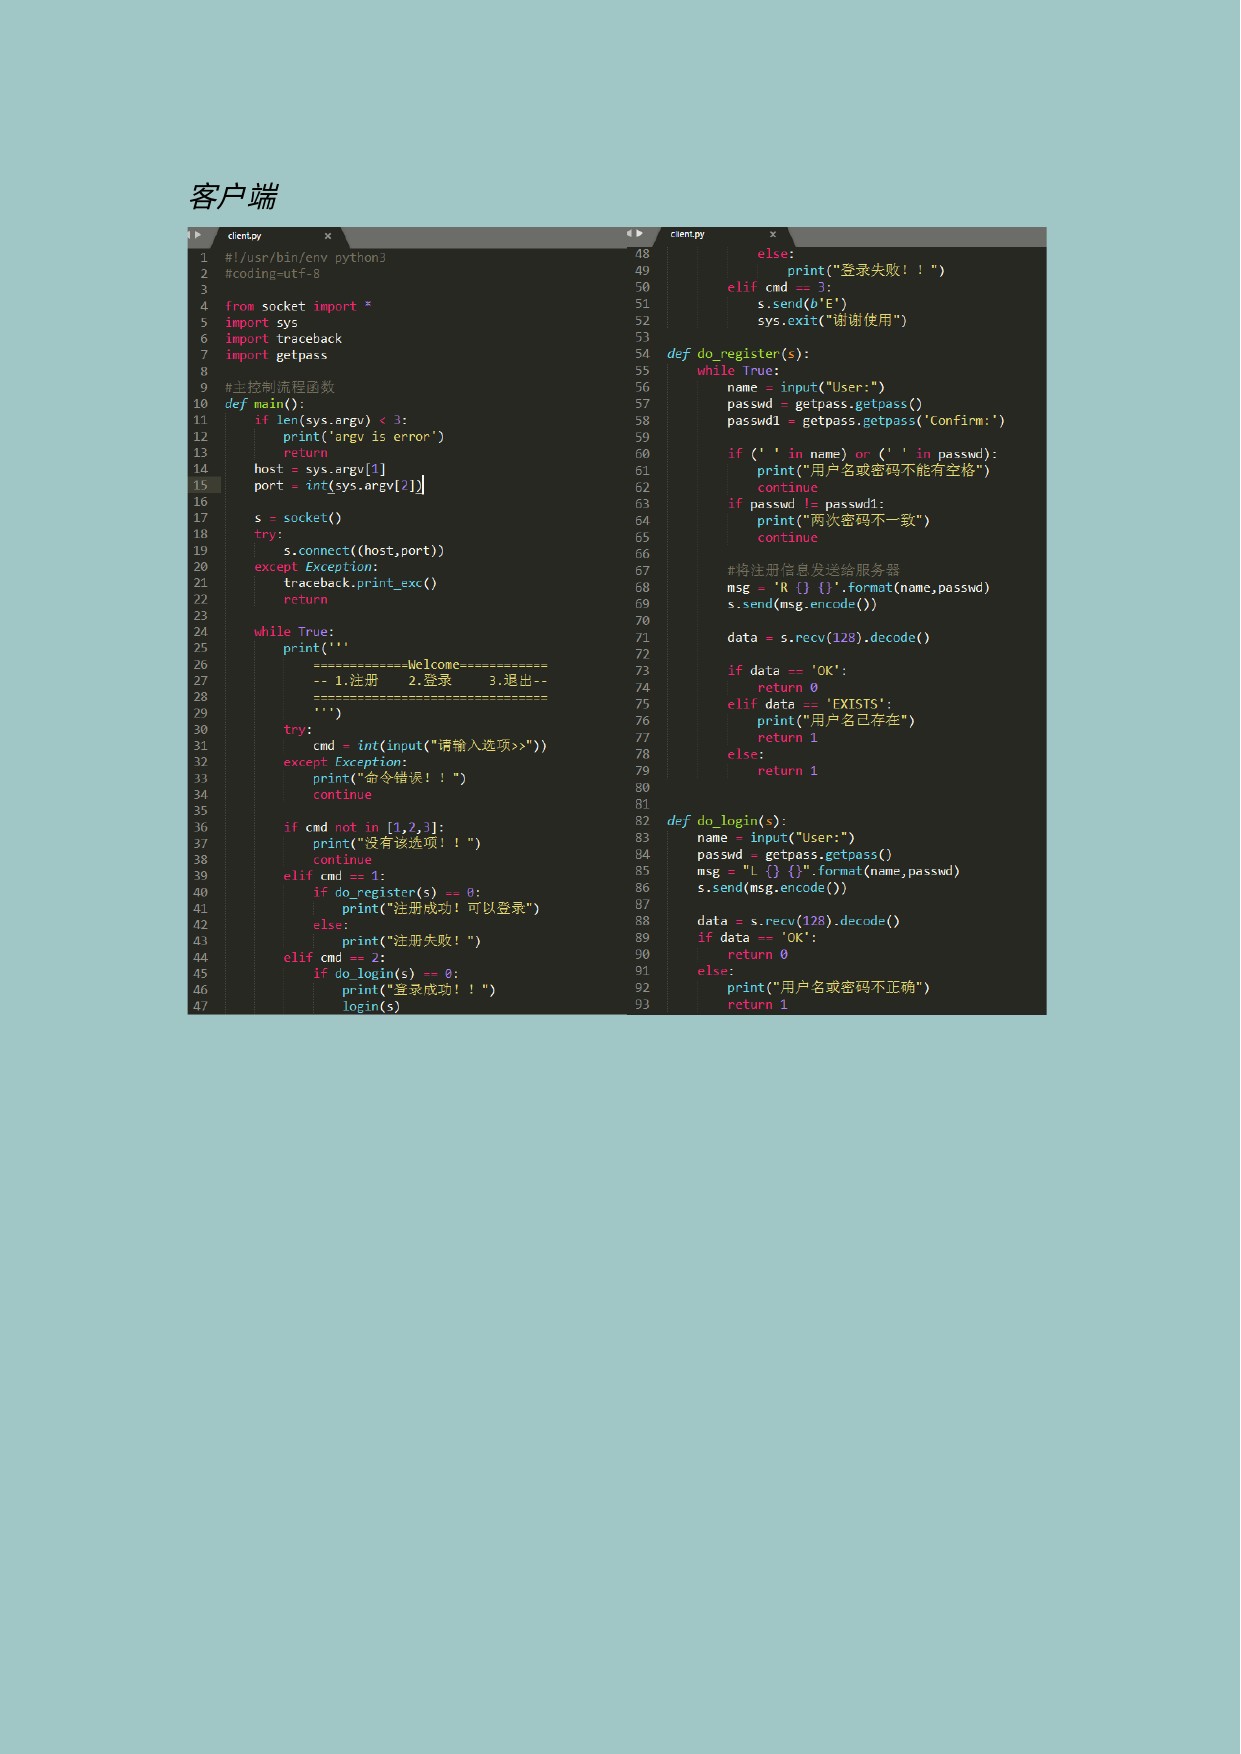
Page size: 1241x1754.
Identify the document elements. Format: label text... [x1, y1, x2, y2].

picture [187, 227, 1047, 1015]
subtitle 客户端 [187, 162, 1053, 227]
